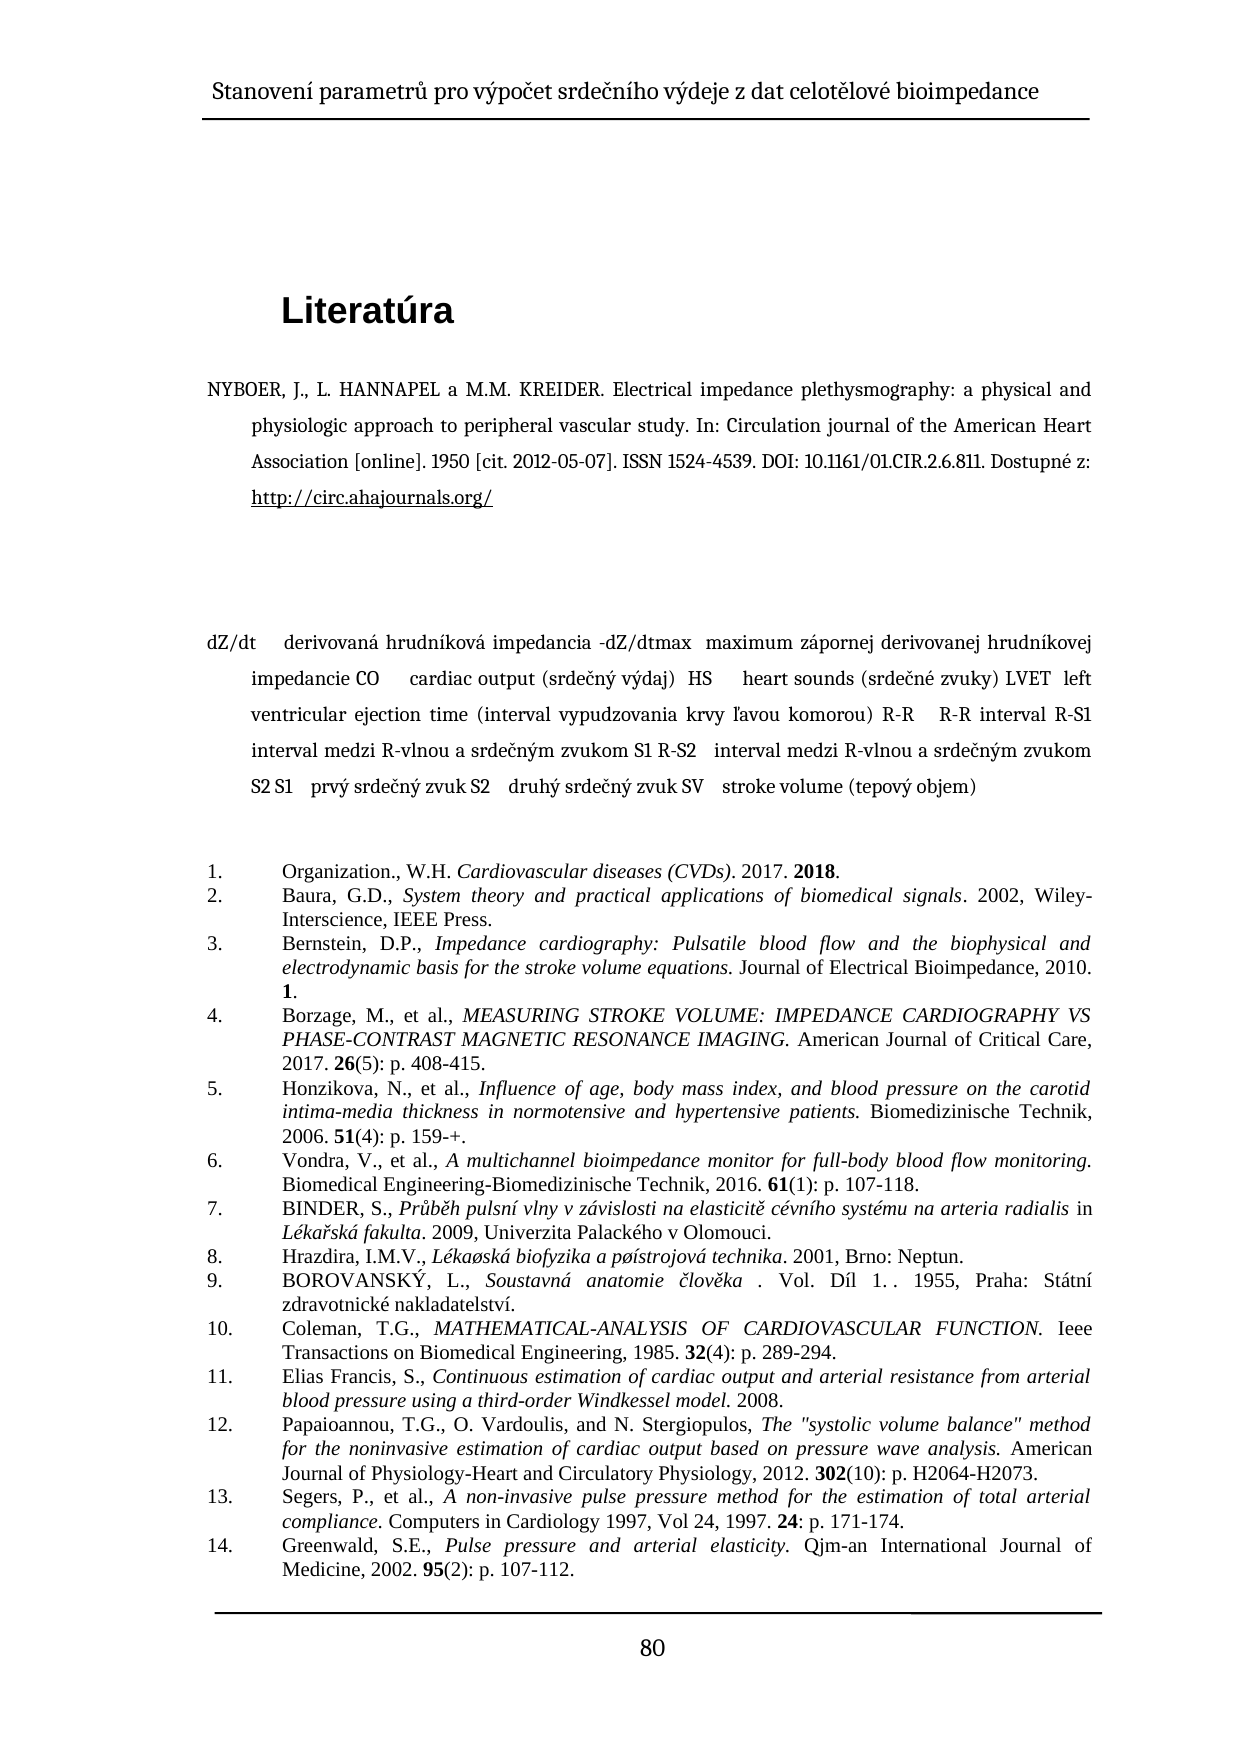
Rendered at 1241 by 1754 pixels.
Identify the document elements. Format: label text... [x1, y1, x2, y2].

subtitle Literatúra [281, 288, 1092, 331]
text dZ/dt derivovaná hrudníková impedancia -dZ/dtmax maximum zápornej derivovanej hrudníkovej impedancie CO cardiac output (srdečný výdaj) HS heart sounds (srdečné zvuky) LVET left ventricular ejection time (interval vypudzovania krvy ľavou komorou) R-R R-R interval R-S1 interval medzi R-vlnou a srdečným zvukom S1 R-S2 interval medzi R-vlnou a srdečným zvukom S2 S1 prvý srdečný zvuk S2 druhý srdečný zvuk SV stroke volume (tepový objem) [207, 631, 1092, 798]
text 2. Baura, G.D., System theory and practical applications of biomedical signals. 2002, Wiley-Interscience, IEEE Press. [207, 883, 1092, 931]
text 6. Vondra, V., et al., A multichannel bioimpedance monitor for full-body blood flow monitoring. Biomedical Engineering-Biomedizinische Technik, 2016. 61(1): p. 107-118. [207, 1148, 1092, 1196]
text 5. Honzikova, N., et al., Influence of age, body mass index, and blood pressure on the carotid intima-media thickness in normotensive and hypertensive patients. Biomedizinische Technik, 2006. 51(4): p. 159-+. [207, 1075, 1092, 1148]
text 1. Organization., W.H. Cardiovascular diseases (CVDs). 2017. 2018. [207, 859, 1092, 883]
text 14. Greenwald, S.E., Pulse pressure and arterial elasticity. Qjm-an International Journal of Medicine, 2002. 95(2): p. 107-112. [207, 1533, 1092, 1581]
text 7. BINDER, S., Průběh pulsní vlny v závislosti na elasticitě cévního systému na arteria radialis in Lékařská fakulta. 2009, Univerzita Palackého v Olomouci. [207, 1196, 1092, 1244]
text 9. BOROVANSKÝ, L., Soustavná anatomie člověka . Vol. Díl 1. . 1955, Praha: Státní zdravotnické nakladatelství. [207, 1268, 1092, 1316]
text 11. Elias Francis, S., Continuous estimation of cardiac output and arterial resistance from arterial blood pressure using a third-order Windkessel model. 2008. [207, 1364, 1092, 1412]
text 4. Borzage, M., et al., MEASURING STROKE VOLUME: IMPEDANCE CARDIOGRAPHY VS PHASE-CONTRAST MAGNETIC RESONANCE IMAGING. American Journal of Critical Care, 2017. 26(5): p. 408-415. [207, 1003, 1092, 1075]
text 13. Segers, P., et al., A non-invasive pulse pressure method for the estimation of total arterial compliance. Computers in Cardiology 1997, Vol 24, 1997. 24: p. 171-174. [207, 1484, 1092, 1533]
text NYBOER, J., L. HANNAPEL a M.M. KREIDER. Electrical impedance plethysmography: a physical and physiologic approach to peripheral vascular study. In: Circulation journal of the American Heart Association [online]. 1950 [cit. 2012-05-07]. ISSN 1524-4539. DOI: 10.1161/01.CIR.2.6.811. Dostupné z: http://circ.ahajournals.org/ [207, 378, 1092, 509]
text 8. Hrazdira, I.M.V., Lékaøská biofyzika a pøístrojová technika. 2001, Brno: Neptun. [207, 1244, 1092, 1268]
text 12. Papaioannou, T.G., O. Vardoulis, and N. Stergiopulos, The "systolic volume balance" method for the noninvasive estimation of cardiac output based on pressure wave analysis. American Journal of Physiology-Heart and Circulatory Physiology, 2012. 302(10): p. H2064-H2073. [207, 1412, 1092, 1484]
text 10. Coleman, T.G., MATHEMATICAL-ANALYSIS OF CARDIOVASCULAR FUNCTION. Ieee Transactions on Biomedical Engineering, 1985. 32(4): p. 289-294. [207, 1316, 1092, 1364]
text 3. Bernstein, D.P., Impedance cardiography: Pulsatile blood flow and the biophysical and electrodynamic basis for the stroke volume equations. Journal of Electrical Bioimpedance, 2010. 1. [207, 931, 1092, 1003]
